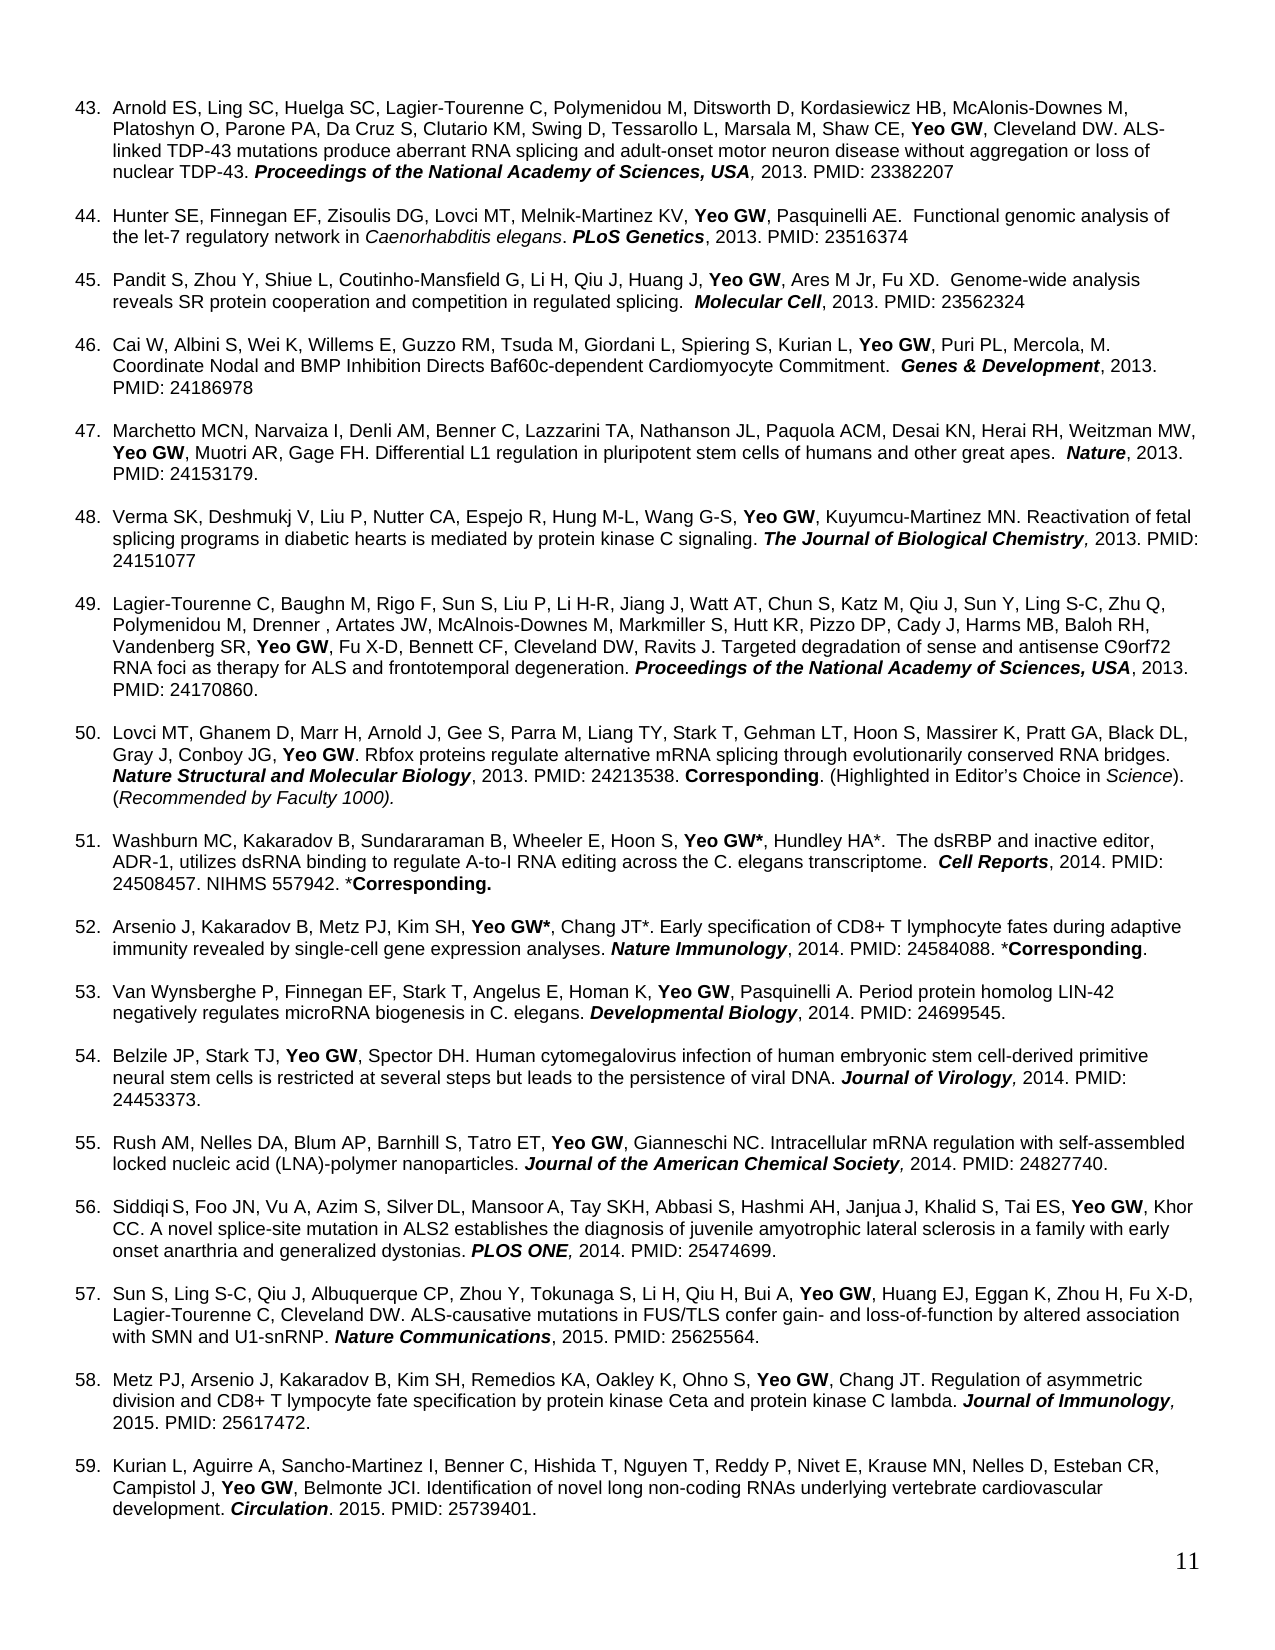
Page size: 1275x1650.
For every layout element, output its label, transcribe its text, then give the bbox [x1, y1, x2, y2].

list Siddiqi S, Foo JN, Vu A, Azim S, Silver DL, Mansoor A, Tay SKH, Abbasi S, Hashmi AH, Janjua J, Khalid S, Tai ES, Yeo GW, Khor CC. A novel splice-site mutation in ALS2 establishes the diagnosis of juvenile amyotrophic lateral sclerosis in a family with early onset anarthria and generalized dystonias. PLOS ONE, 2014. PMID: 25474699. [75, 1196, 1200, 1261]
list Verma SK, Deshmukj V, Liu P, Nutter CA, Espejo R, Hung M-L, Wang G-S, Yeo GW, Kuyumcu-Martinez MN. Reactivation of fetal splicing programs in diabetic hearts is mediated by protein kinase C signaling. The Journal of Biological Chemistry, 2013. PMID: 24151077 [75, 506, 1200, 571]
list Marchetto MCN, Narvaiza I, Denli AM, Benner C, Lazzarini TA, Nathanson JL, Paquola ACM, Desai KN, Herai RH, Weitzman MW, Yeo GW, Muotri AR, Gage FH. Differential L1 regulation in pluripotent stem cells of humans and other great apes. Nature, 2013. PMID: 24153179. [75, 420, 1200, 485]
list Hunter SE, Finnegan EF, Zisoulis DG, Lovci MT, Melnik-Martinez KV, Yeo GW, Pasquinelli AE. Functional genomic analysis of the let-7 regulatory network in Caenorhabditis elegans. PLoS Genetics, 2013. PMID: 23516374 [75, 204, 1200, 247]
list Metz PJ, Arsenio J, Kakaradov B, Kim SH, Remedios KA, Oakley K, Ohno S, Yeo GW, Chang JT. Regulation of asymmetric division and CD8+ T lympocyte fate specification by protein kinase Ceta and protein kinase C lambda. Journal of Immunology, 2015. PMID: 25617472. [75, 1369, 1200, 1433]
list Pandit S, Zhou Y, Shiue L, Coutinho-Mansfield G, Li H, Qiu J, Huang J, Yeo GW, Ares M Jr, Fu XD. Genome-wide analysis reveals SR protein cooperation and competition in regulated splicing. Molecular Cell, 2013. PMID: 23562324 [75, 269, 1200, 312]
list Kurian L, Aguirre A, Sancho-Martinez I, Benner C, Hishida T, Nguyen T, Reddy P, Nivet E, Krause MN, Nelles D, Esteban CR, Campistol J, Yeo GW, Belmonte JCI. Identification of novel long non-coding RNAs underlying vertebrate cardiovascular development. Circulation. 2015. PMID: 25739401. [75, 1455, 1200, 1520]
list Arnold ES, Ling SC, Huelga SC, Lagier-Tourenne C, Polymenidou M, Ditsworth D, Kordasiewicz HB, McAlonis-Downes M, Platoshyn O, Parone PA, Da Cruz S, Clutario KM, Swing D, Tessarollo L, Marsala M, Shaw CE, Yeo GW, Cleveland DW. ALS-linked TDP-43 mutations produce aberrant RNA splicing and adult-onset motor neuron disease without aggregation or loss of nuclear TDP-43. Proceedings of the National Academy of Sciences, USA, 2013. PMID: 23382207 [75, 97, 1200, 183]
list Arsenio J, Kakaradov B, Metz PJ, Kim SH, Yeo GW*, Chang JT*. Early specification of CD8+ T lymphocyte fates during adaptive immunity revealed by single-cell gene expression analyses. Nature Immunology, 2014. PMID: 24584088. *Corresponding. [75, 916, 1200, 959]
list Sun S, Ling S-C, Qiu J, Albuquerque CP, Zhou Y, Tokunaga S, Li H, Qiu H, Bui A, Yeo GW, Huang EJ, Eggan K, Zhou H, Fu X-D, Lagier-Tourenne C, Cleveland DW. ALS-causative mutations in FUS/TLS confer gain- and loss-of-function by altered association with SMN and U1-snRNP. Nature Communications, 2015. PMID: 25625564. [75, 1282, 1200, 1347]
list Washburn MC, Kakaradov B, Sundararaman B, Wheeler E, Hoon S, Yeo GW*, Hundley HA*. The dsRBP and inactive editor, ADR-1, utilizes dsRNA binding to regulate A-to-I RNA editing across the C. elegans transcriptome. Cell Reports, 2014. PMID: 24508457. NIHMS 557942. *Corresponding. [75, 830, 1200, 894]
list Belzile JP, Stark TJ, Yeo GW, Spector DH. Human cytomegalovirus infection of human embryonic stem cell-derived primitive neural stem cells is restricted at several steps but leads to the persistence of viral DNA. Journal of Virology, 2014. PMID: 24453373. [75, 1045, 1200, 1110]
list Van Wynsberghe P, Finnegan EF, Stark T, Angelus E, Homan K, Yeo GW, Pasquinelli A. Period protein homolog LIN-42 negatively regulates microRNA biogenesis in C. elegans. Developmental Biology, 2014. PMID: 24699545. [75, 981, 1200, 1024]
list Lagier-Tourenne C, Baughn M, Rigo F, Sun S, Liu P, Li H-R, Jiang J, Watt AT, Chun S, Katz M, Qiu J, Sun Y, Ling S-C, Zhu Q, Polymenidou M, Drenner , Artates JW, McAlnois-Downes M, Markmiller S, Hutt KR, Pizzo DP, Cady J, Harms MB, Baloh RH, Vandenberg SR, Yeo GW, Fu X-D, Bennett CF, Cleveland DW, Ravits J. Targeted degradation of sense and antisense C9orf72 RNA foci as therapy for ALS and frontotemporal degeneration. Proceedings of the National Academy of Sciences, USA, 2013. PMID: 24170860. [75, 592, 1200, 700]
list Cai W, Albini S, Wei K, Willems E, Guzzo RM, Tsuda M, Giordani L, Spiering S, Kurian L, Yeo GW, Puri PL, Mercola, M. Coordinate Nodal and BMP Inhibition Directs Baf60c-dependent Cardiomyocyte Commitment. Genes & Development, 2013. PMID: 24186978 [75, 334, 1200, 398]
list Lovci MT, Ghanem D, Marr H, Arnold J, Gee S, Parra M, Liang TY, Stark T, Gehman LT, Hoon S, Massirer K, Pratt GA, Black DL, Gray J, Conboy JG, Yeo GW. Rbfox proteins regulate alternative mRNA splicing through evolutionarily conserved RNA bridges. Nature Structural and Molecular Biology, 2013. PMID: 24213538. Corresponding. (Highlighted in Editor’s Choice in Science). (Recommended by Faculty 1000). [75, 722, 1200, 808]
list Rush AM, Nelles DA, Blum AP, Barnhill S, Tatro ET, Yeo GW, Gianneschi NC. Intracellular mRNA regulation with self-assembled locked nucleic acid (LNA)-polymer nanoparticles. Journal of the American Chemical Society, 2014. PMID: 24827740. [75, 1132, 1200, 1175]
